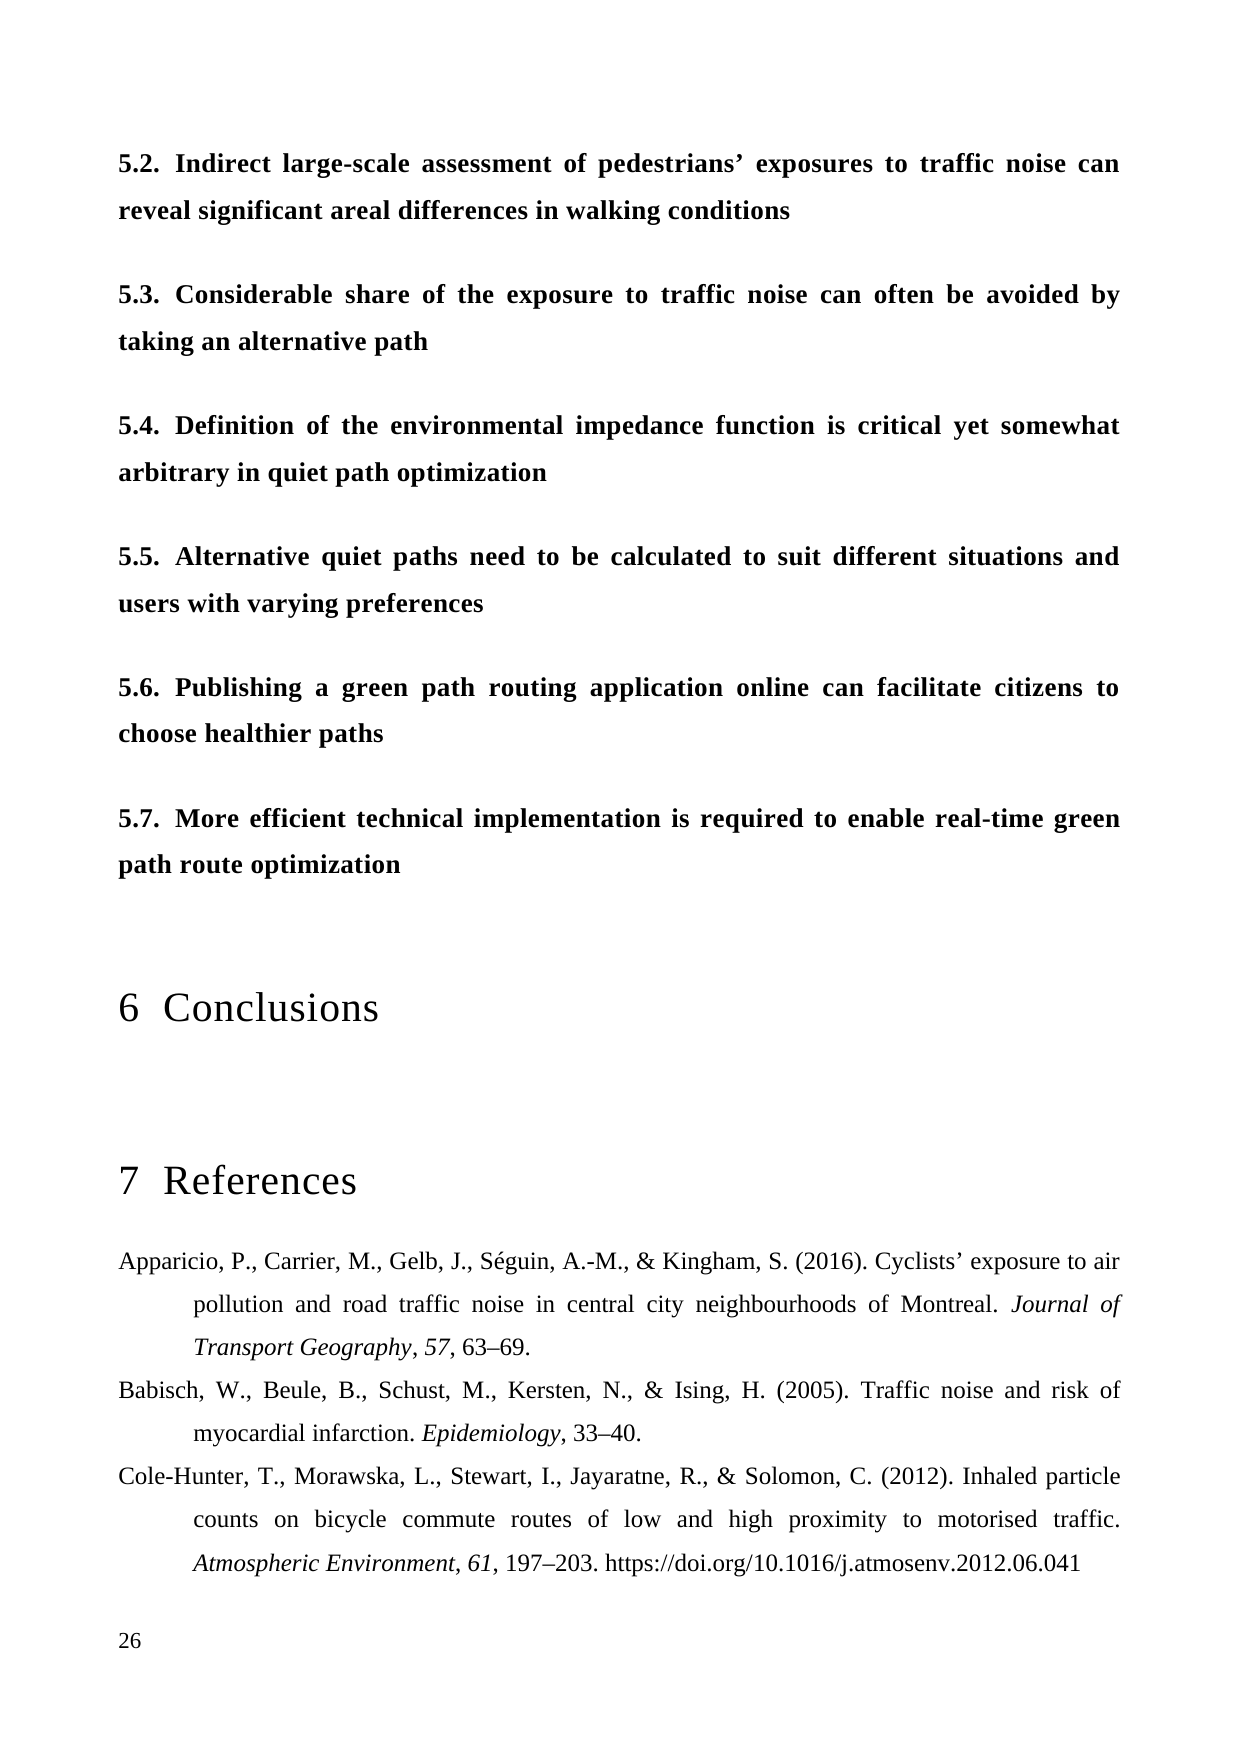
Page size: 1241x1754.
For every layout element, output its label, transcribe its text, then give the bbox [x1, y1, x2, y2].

subtitle Indirect large-scale assessment of pedestrians’ exposures to traffic noise can reveal significant areal differences in walking conditions [118, 148, 1122, 225]
subtitle Alternative quiet paths need to be calculated to suit different situations and users with varying preferences [118, 540, 1122, 618]
subtitle Definition of the environmental impedance function is critical yet somewhat arbitrary in quiet path optimization [118, 409, 1122, 487]
text Apparicio, P., Carrier, M., Gelb, J., Séguin, A.-M., & Kingham, S. (2016). Cyclists’ exposure to air pollution and road traffic noise in central city neighbourhoods of Montreal. Journal of Transport Geography, 57, 63–69. [118, 1246, 1122, 1361]
text Cole-Hunter, T., Morawska, L., Stewart, I., Jayaratne, R., & Solomon, C. (2012). Inhaled particle counts on bicycle commute routes of low and high proximity to motorised traffic. Atmospheric Environment, 61, 197–203. https://doi.org/10.1016/j.atmosenv.2012.06.041 [118, 1461, 1122, 1576]
subtitle Conclusions [118, 982, 1122, 1030]
text Babisch, W., Beule, B., Schust, M., Kersten, N., & Ising, H. (2005). Traffic noise and risk of myocardial infarction. Epidemiology, 33–40. [118, 1375, 1122, 1447]
subtitle More efficient technical implementation is required to enable real-time green path route optimization [118, 802, 1122, 879]
subtitle Considerable share of the exposure to traffic noise can often be avoided by taking an alternative path [118, 278, 1122, 356]
subtitle Publishing a green path routing application online can facilitate citizens to choose healthier paths [118, 671, 1122, 749]
subtitle References [118, 1155, 1122, 1203]
